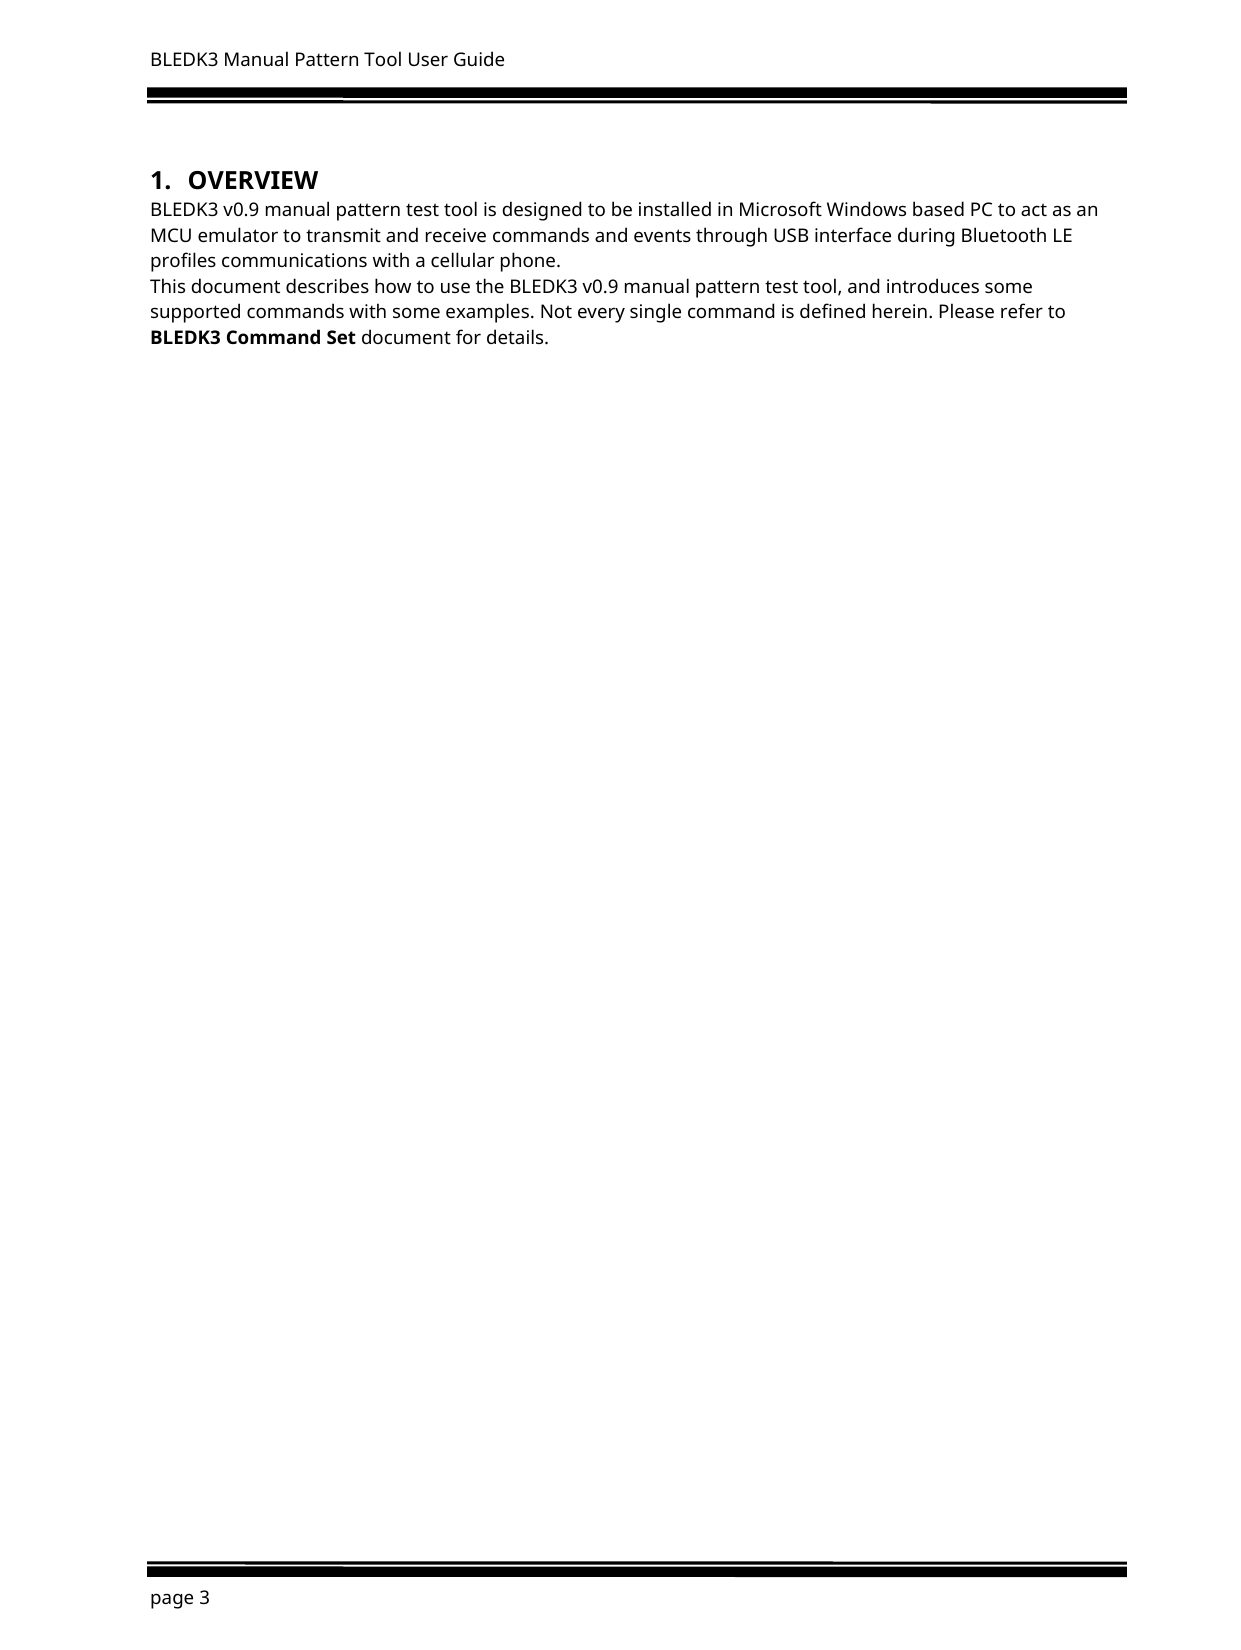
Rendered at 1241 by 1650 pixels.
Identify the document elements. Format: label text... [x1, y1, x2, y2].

text This document describes how to use the BLEDK3 v0.9 manual pattern test tool, and introduces some supported commands with some examples. Not every single command is defined herein. Please refer to BLEDK3 Command Set document for details. [150, 273, 1125, 350]
text BLEDK3 v0.9 manual pattern test tool is designed to be installed in Microsoft Windows based PC to act as an MCU emulator to transmit and receive commands and events through USB interface during Bluetooth LE profiles communications with a cellular phone. [150, 197, 1125, 273]
subtitle Overview [150, 162, 1125, 197]
